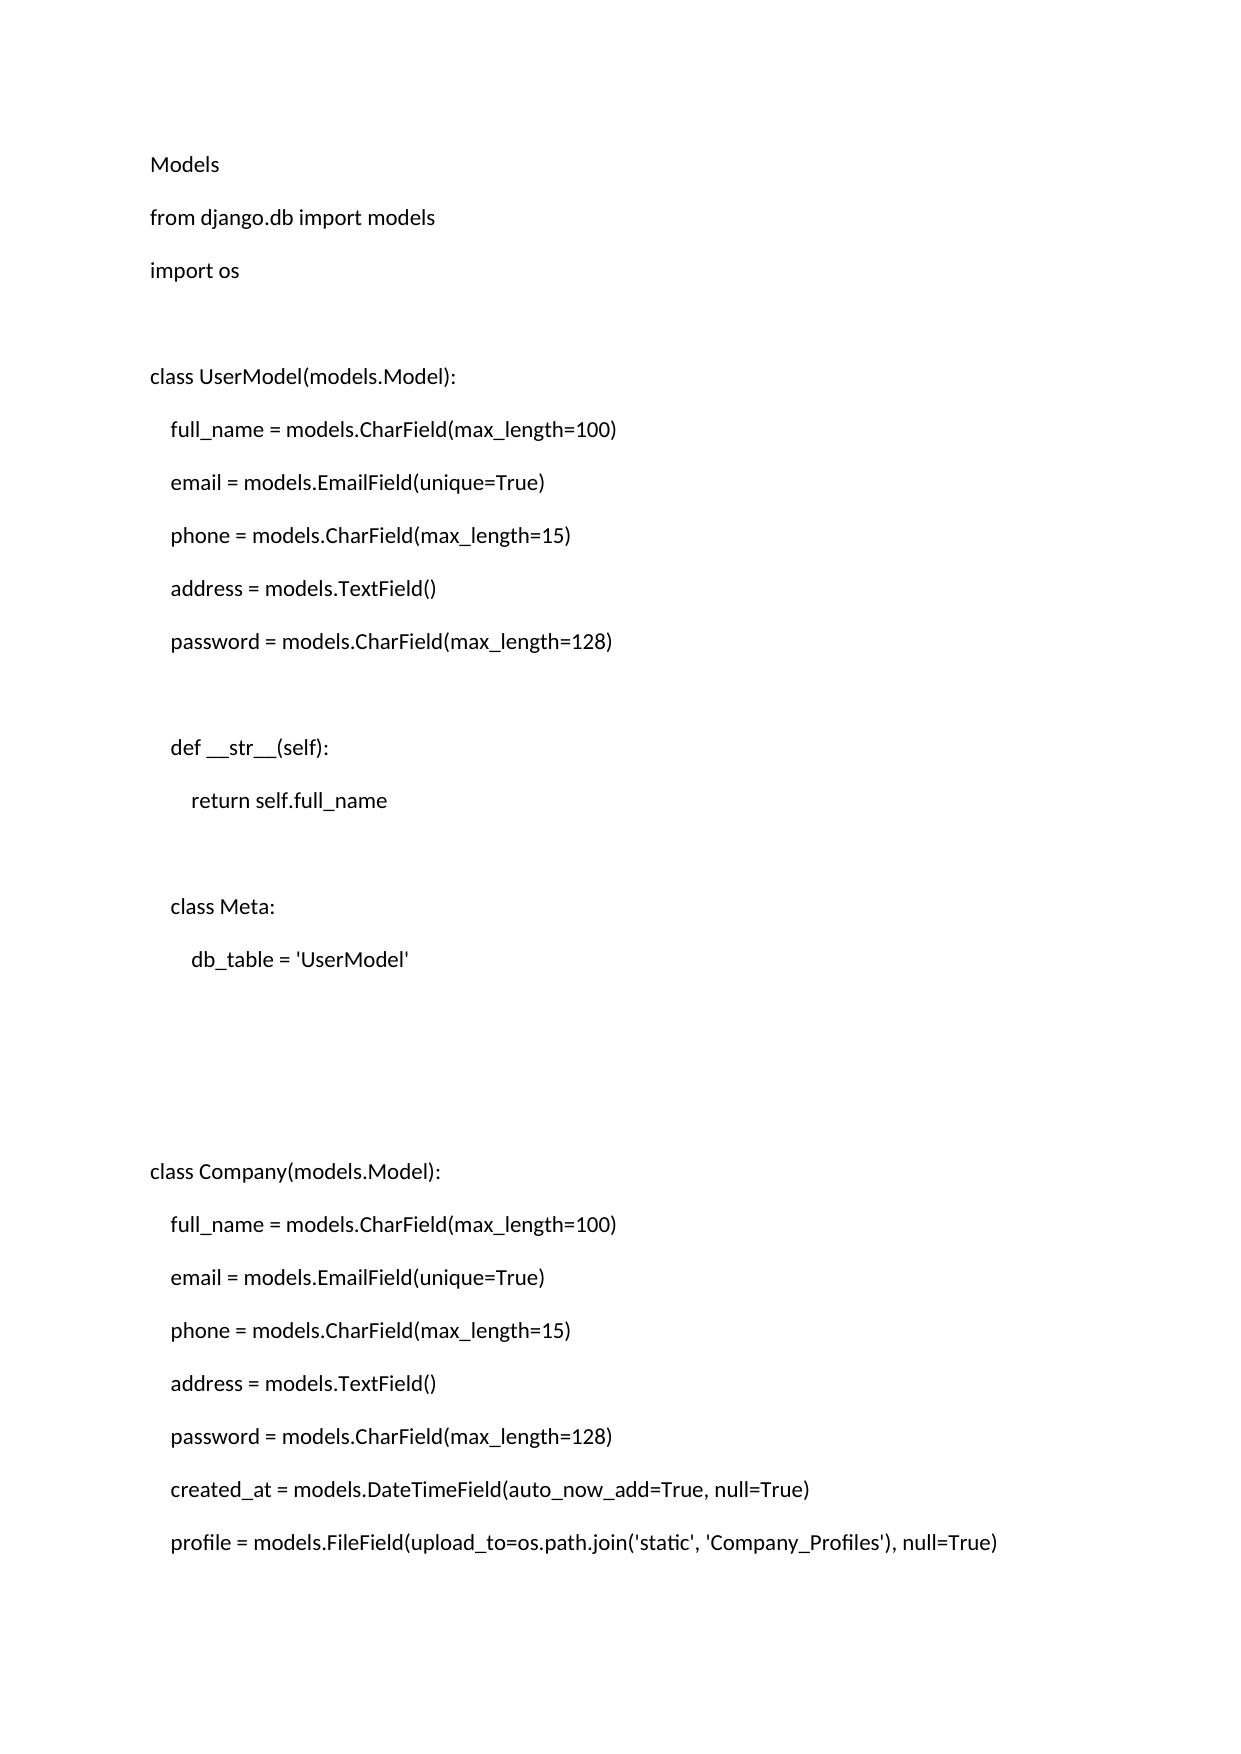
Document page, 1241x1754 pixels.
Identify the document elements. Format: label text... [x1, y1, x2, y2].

text address = models.TextField() [150, 1369, 1090, 1397]
text email = models.EmailField(unique=True) [150, 468, 1090, 496]
text class Meta: [150, 892, 1090, 920]
text class Company(models.Model): [150, 1157, 1090, 1185]
text password = models.CharField(max_length=128) [150, 627, 1090, 655]
text created_at = models.DateTimeField(auto_now_add=True, null=True) [150, 1476, 1090, 1503]
text phone = models.CharField(max_length=15) [150, 1316, 1090, 1344]
text Models [150, 150, 1090, 178]
text password = models.CharField(max_length=128) [150, 1422, 1090, 1451]
text full_name = models.CharField(max_length=100) [150, 1210, 1090, 1238]
text email = models.EmailField(unique=True) [150, 1263, 1090, 1291]
text def __str__(self): [150, 733, 1090, 761]
text from django.db import models [150, 203, 1090, 231]
text address = models.TextField() [150, 574, 1090, 602]
text profile = models.FileField(upload_to=os.path.join('static', 'Company_Profiles'), null=True) [150, 1528, 1090, 1557]
text phone = models.CharField(max_length=15) [150, 521, 1090, 549]
text class UserModel(models.Model): [150, 362, 1090, 390]
text return self.full_name [150, 786, 1090, 814]
text import os [150, 256, 1090, 284]
text full_name = models.CharField(max_length=100) [150, 415, 1090, 443]
text db_table = 'UserModel' [150, 945, 1090, 973]
